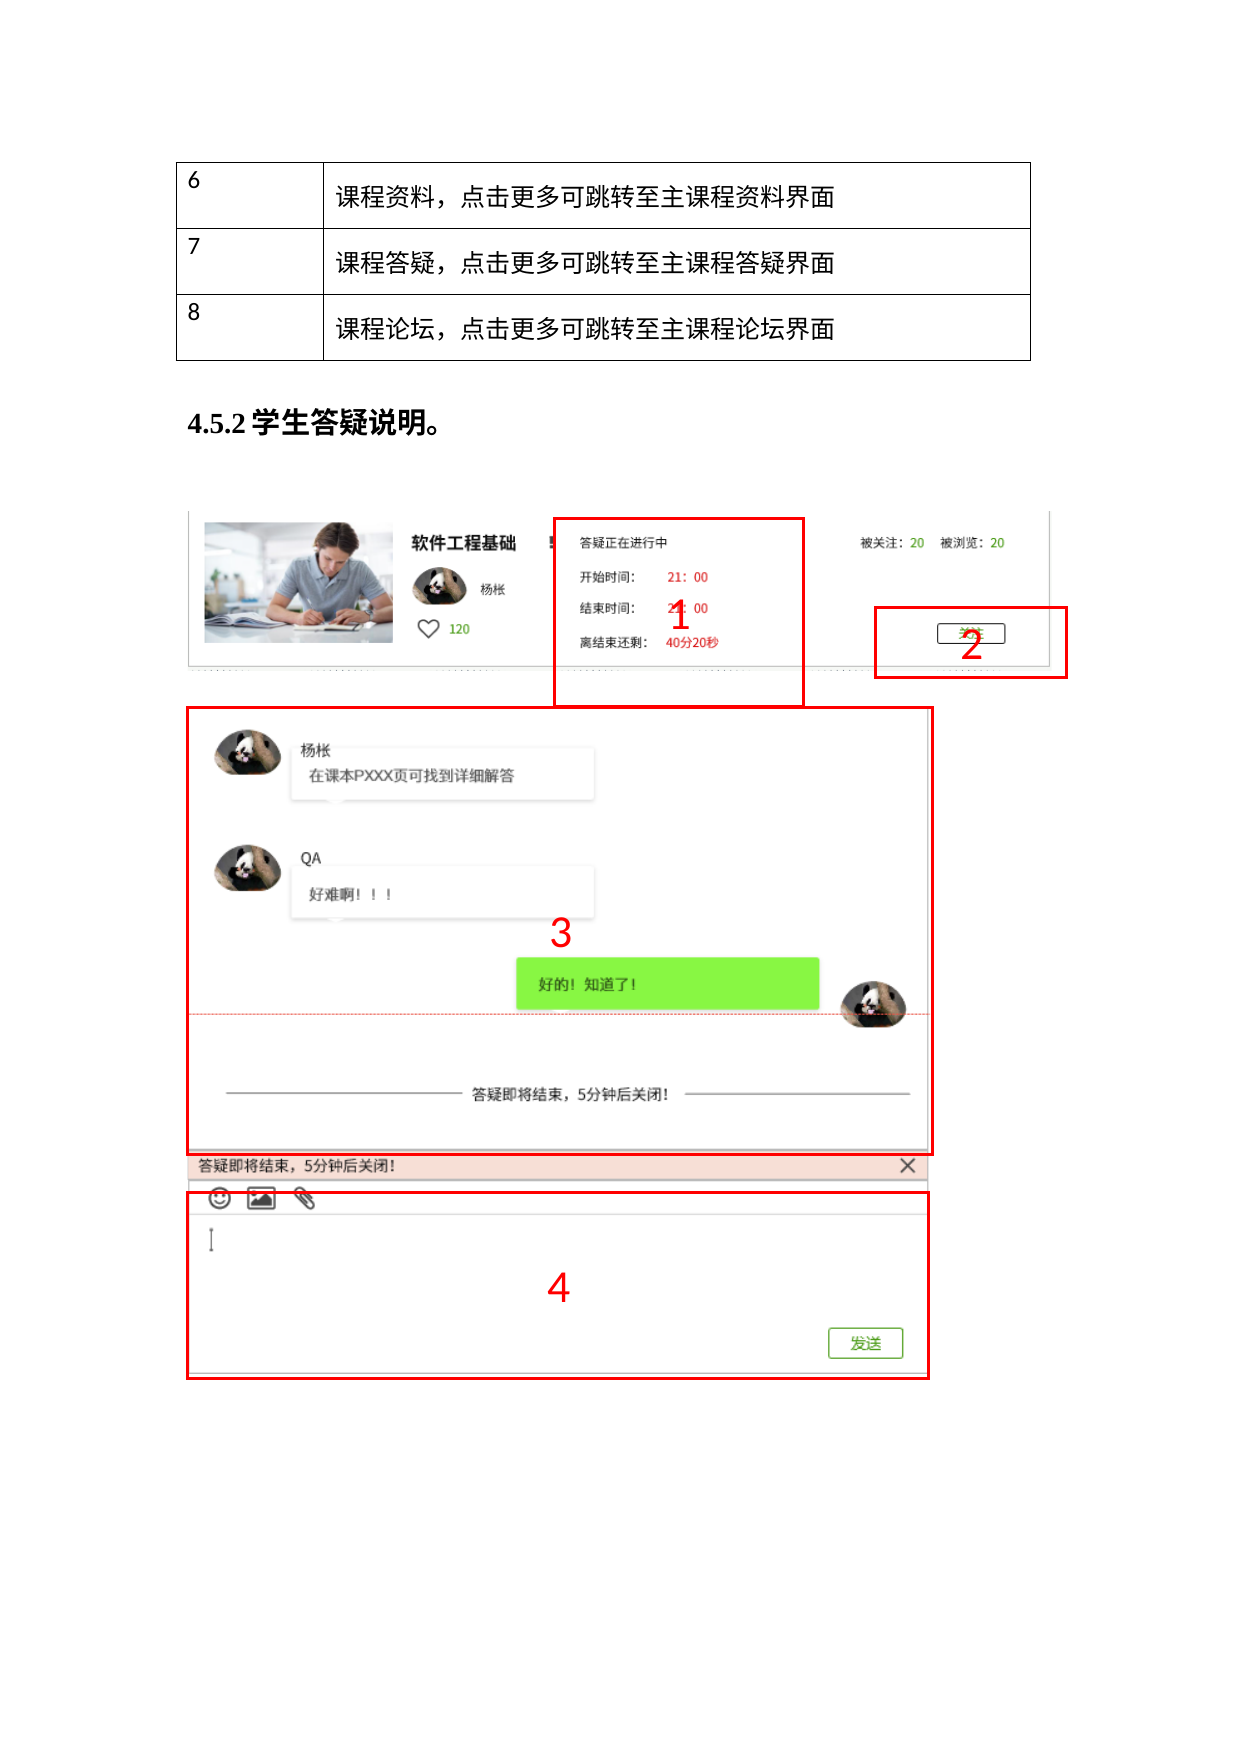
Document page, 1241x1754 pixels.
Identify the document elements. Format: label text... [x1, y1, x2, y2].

table_cell 课程资料，点击更多可跳转至主课程资料界面 [324, 163, 1030, 228]
picture [187, 511, 1052, 671]
table_cell 6 [177, 163, 323, 228]
table_cell 课程论坛，点击更多可跳转至主课程论坛界面 [324, 295, 1030, 360]
picture [189, 709, 930, 1153]
table_cell 7 [177, 229, 323, 294]
picture [877, 609, 1052, 671]
table_cell 8 [177, 295, 323, 360]
subtitle 4.5.2学生答疑说明。 [187, 388, 1053, 453]
picture [189, 1194, 927, 1374]
picture [556, 520, 802, 671]
picture [187, 1156, 930, 1191]
table_cell 课程答疑，点击更多可跳转至主课程答疑界面 [324, 229, 1030, 294]
